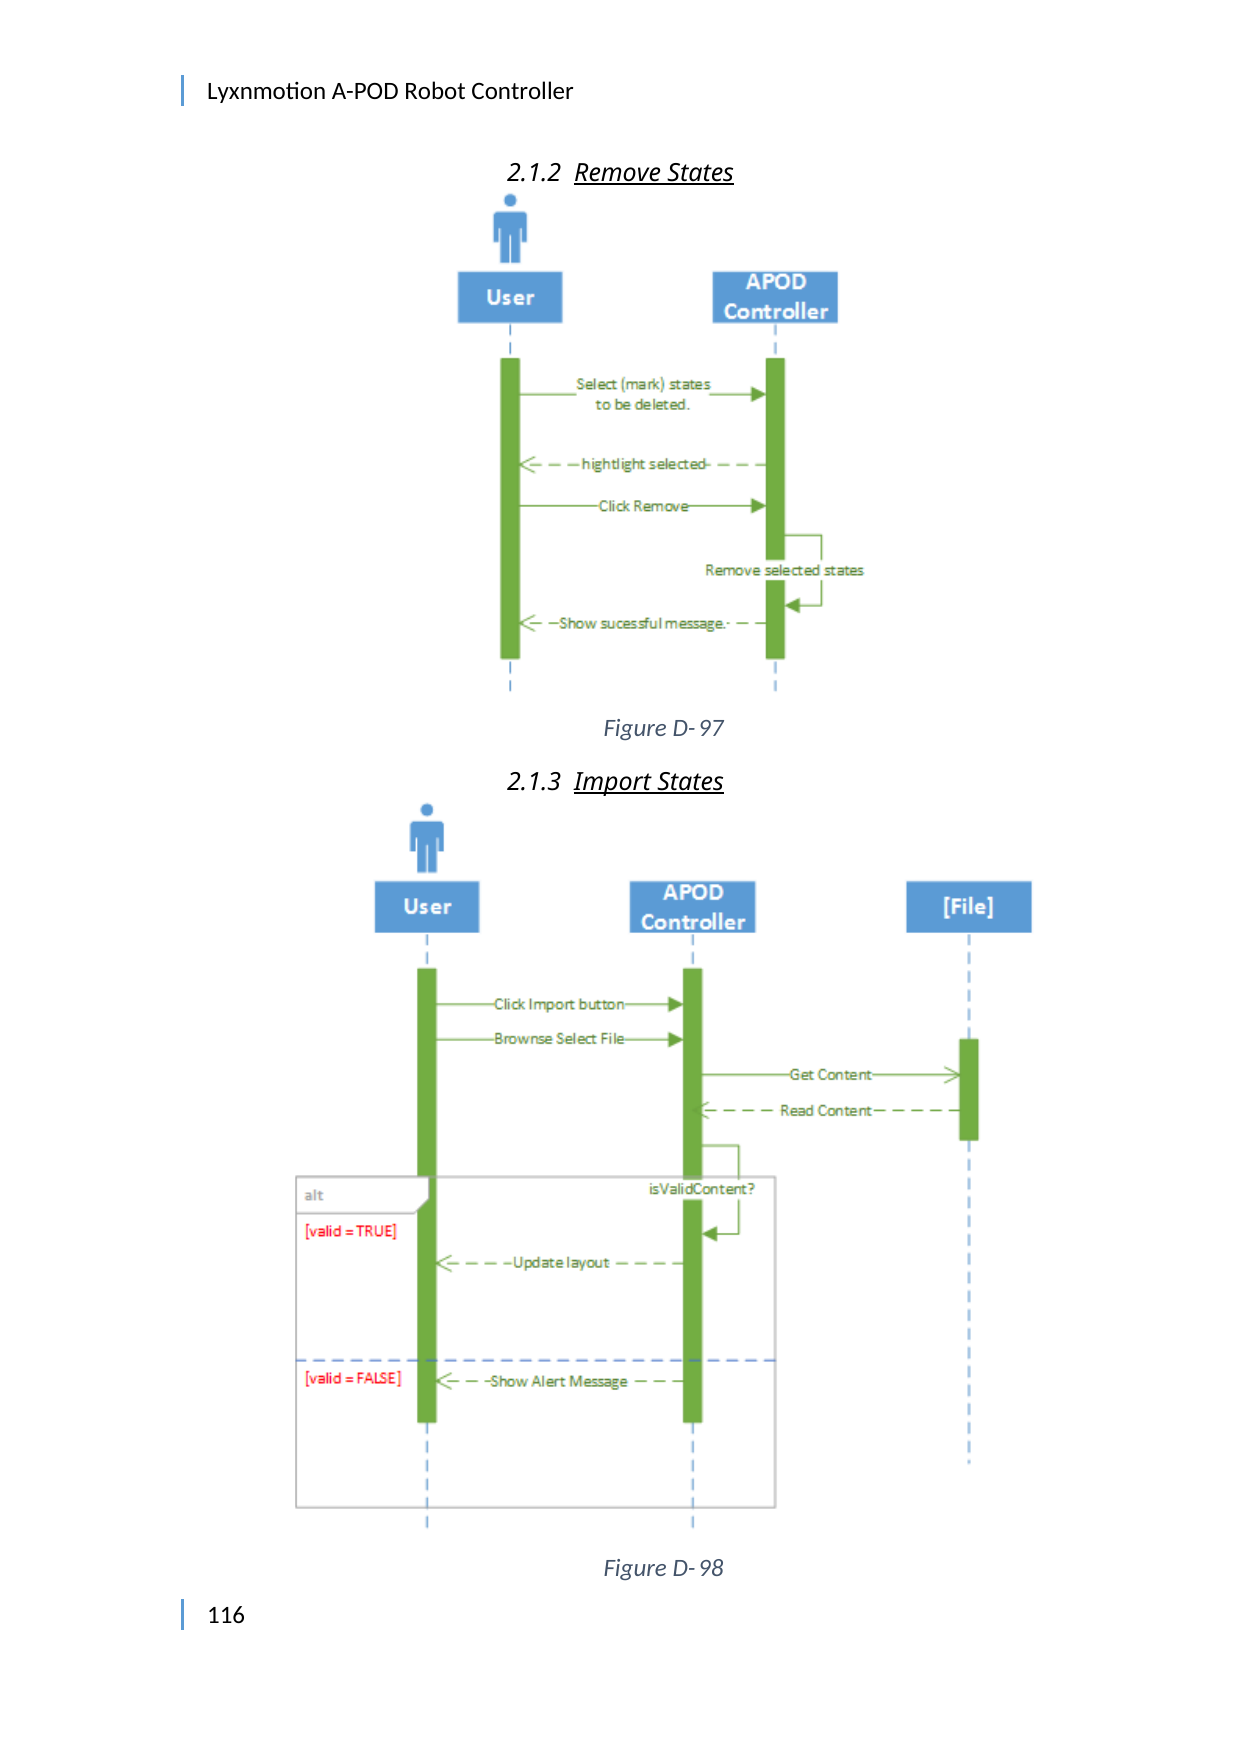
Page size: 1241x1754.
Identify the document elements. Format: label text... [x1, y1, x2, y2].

picture [455, 191, 874, 693]
picture [294, 800, 1035, 1534]
subtitle Import States [507, 763, 1122, 797]
subtitle Remove States [507, 155, 1122, 189]
